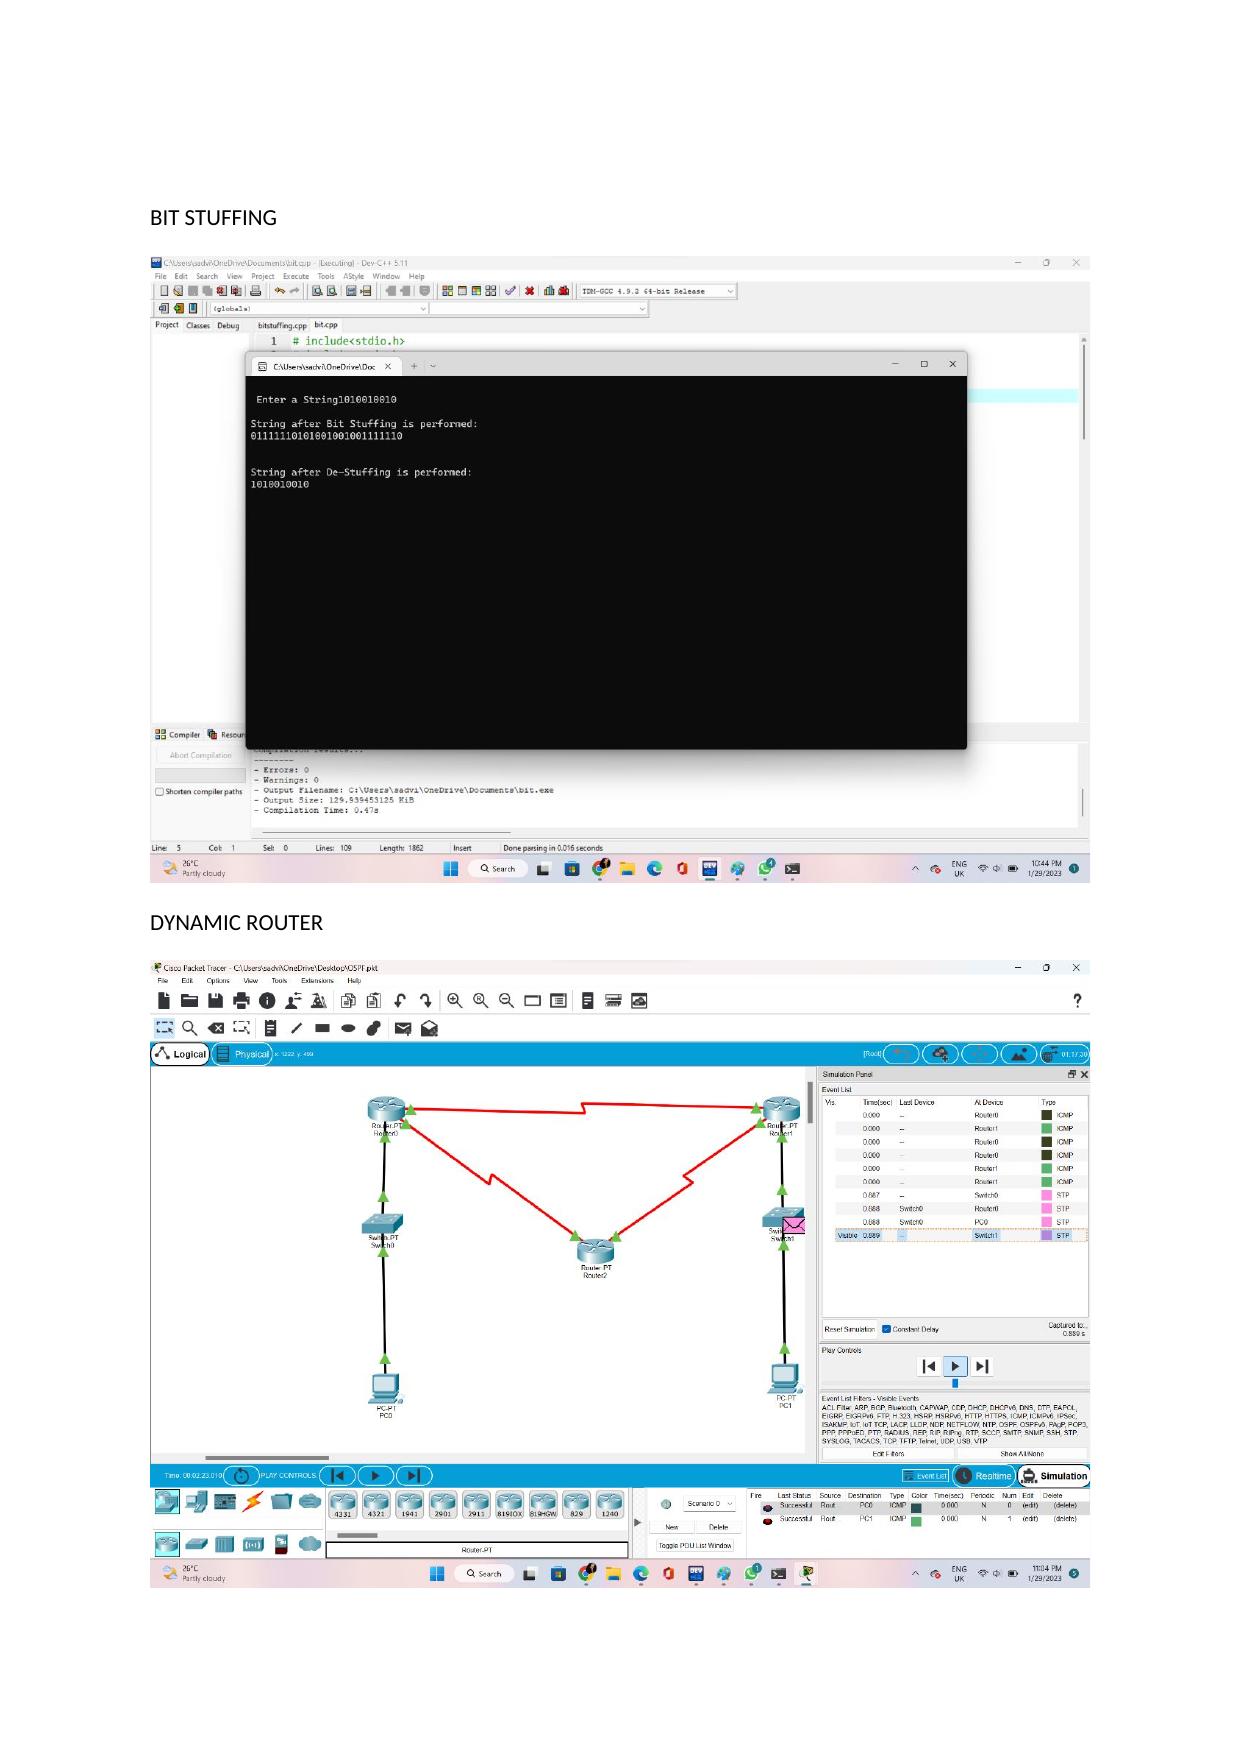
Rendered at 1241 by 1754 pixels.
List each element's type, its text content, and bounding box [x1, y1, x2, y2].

picture [407, 1472, 413, 1479]
picture [923, 1474, 934, 1478]
text DYNAMIC ROUTER [150, 908, 1090, 936]
picture [258, 1472, 266, 1479]
picture [280, 1473, 308, 1478]
picture [167, 1474, 179, 1478]
picture [312, 1474, 321, 1481]
picture [1012, 1055, 1026, 1060]
picture [214, 1473, 224, 1478]
picture [150, 256, 1091, 883]
picture [957, 1052, 963, 1059]
picture [150, 960, 1091, 1588]
picture [183, 1474, 200, 1478]
text BIT STUFFING [150, 203, 1090, 231]
picture [937, 1474, 948, 1479]
picture [906, 1472, 912, 1479]
picture [997, 1050, 1003, 1059]
